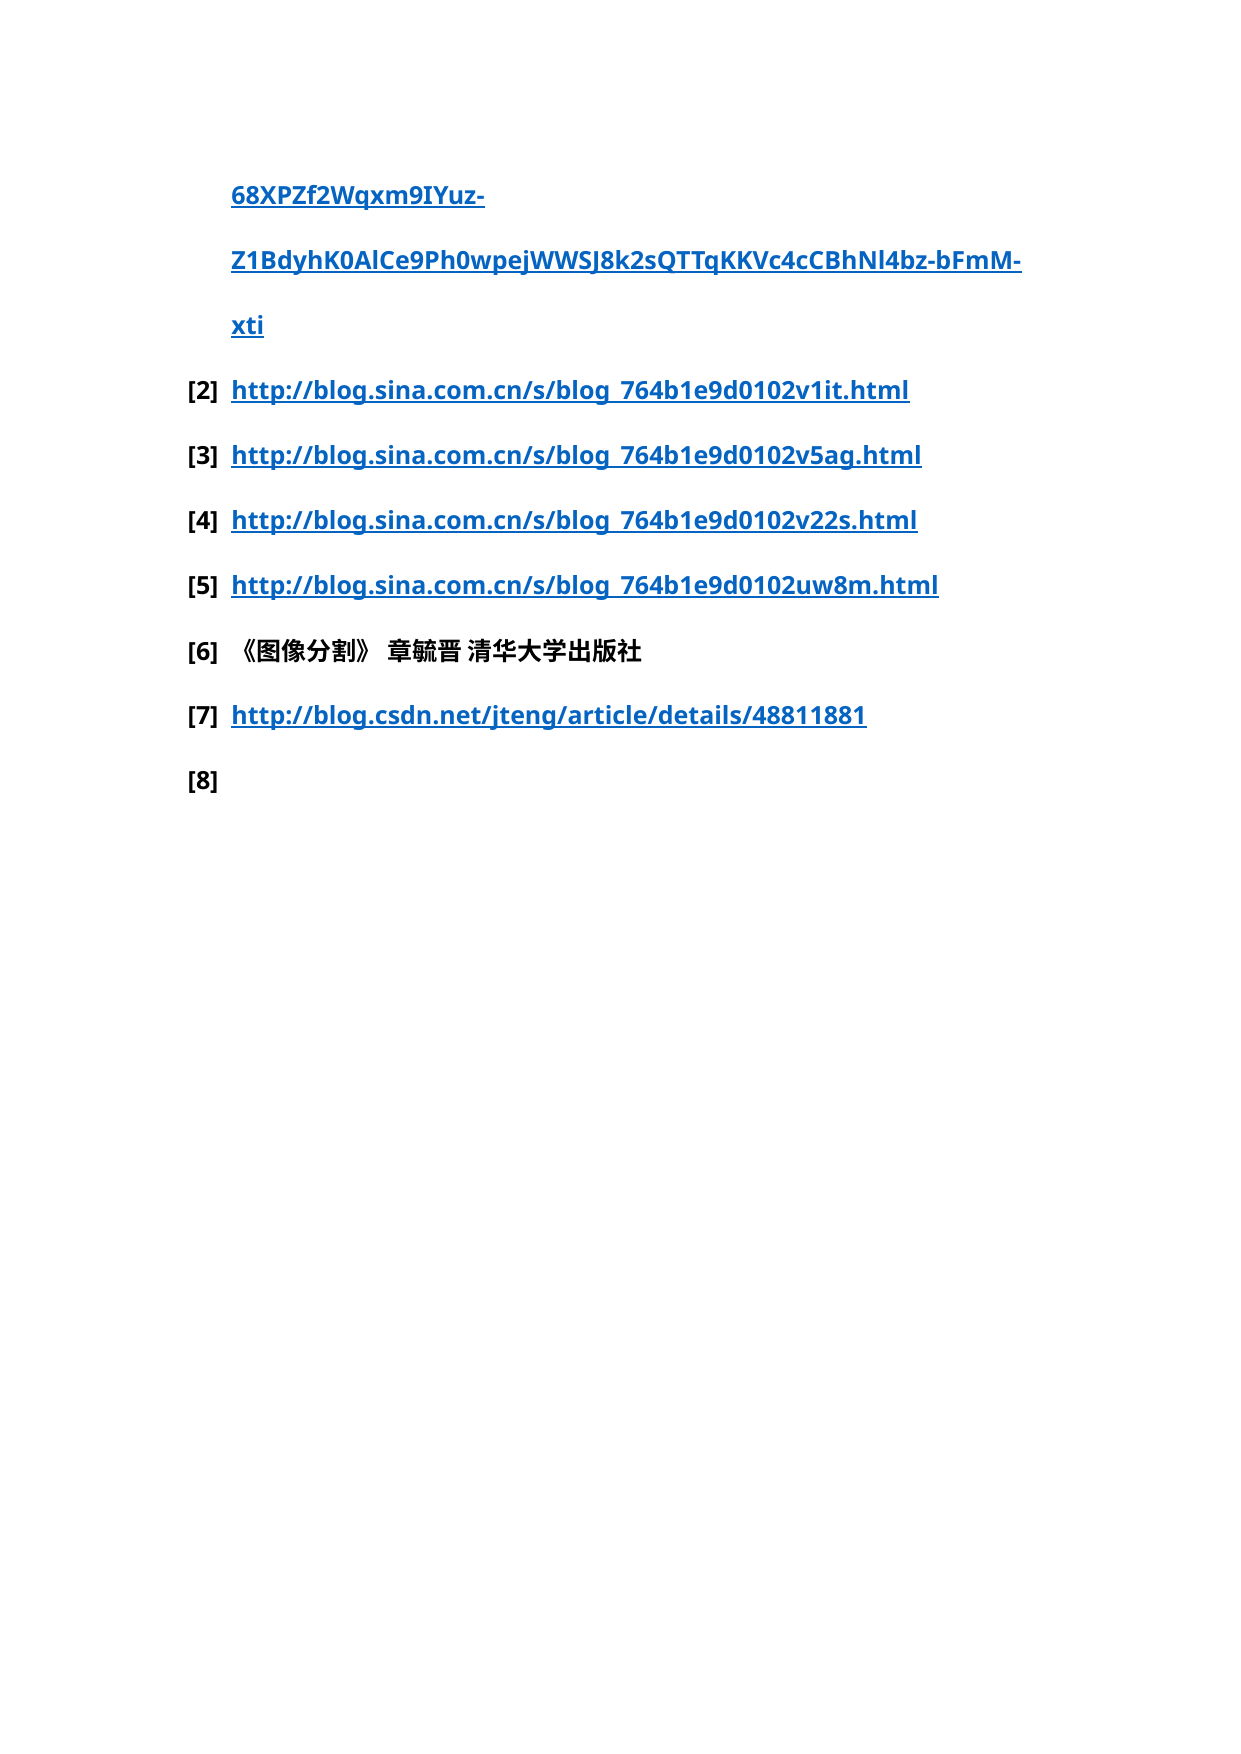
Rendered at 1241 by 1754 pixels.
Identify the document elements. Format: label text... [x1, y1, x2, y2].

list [187, 162, 1053, 357]
list http://blog.csdn.net/jteng/article/details/48811881 [187, 682, 1053, 747]
list http://blog.sina.com.cn/s/blog_764b1e9d0102v22s.html [187, 487, 1053, 552]
list 《图像分割》 章毓晋 清华大学出版社 [187, 617, 1053, 682]
list http://blog.sina.com.cn/s/blog_764b1e9d0102v5ag.html [187, 422, 1053, 487]
list http://blog.sina.com.cn/s/blog_764b1e9d0102uw8m.html [187, 552, 1053, 617]
list http://blog.sina.com.cn/s/blog_764b1e9d0102v1it.html [187, 357, 1053, 422]
